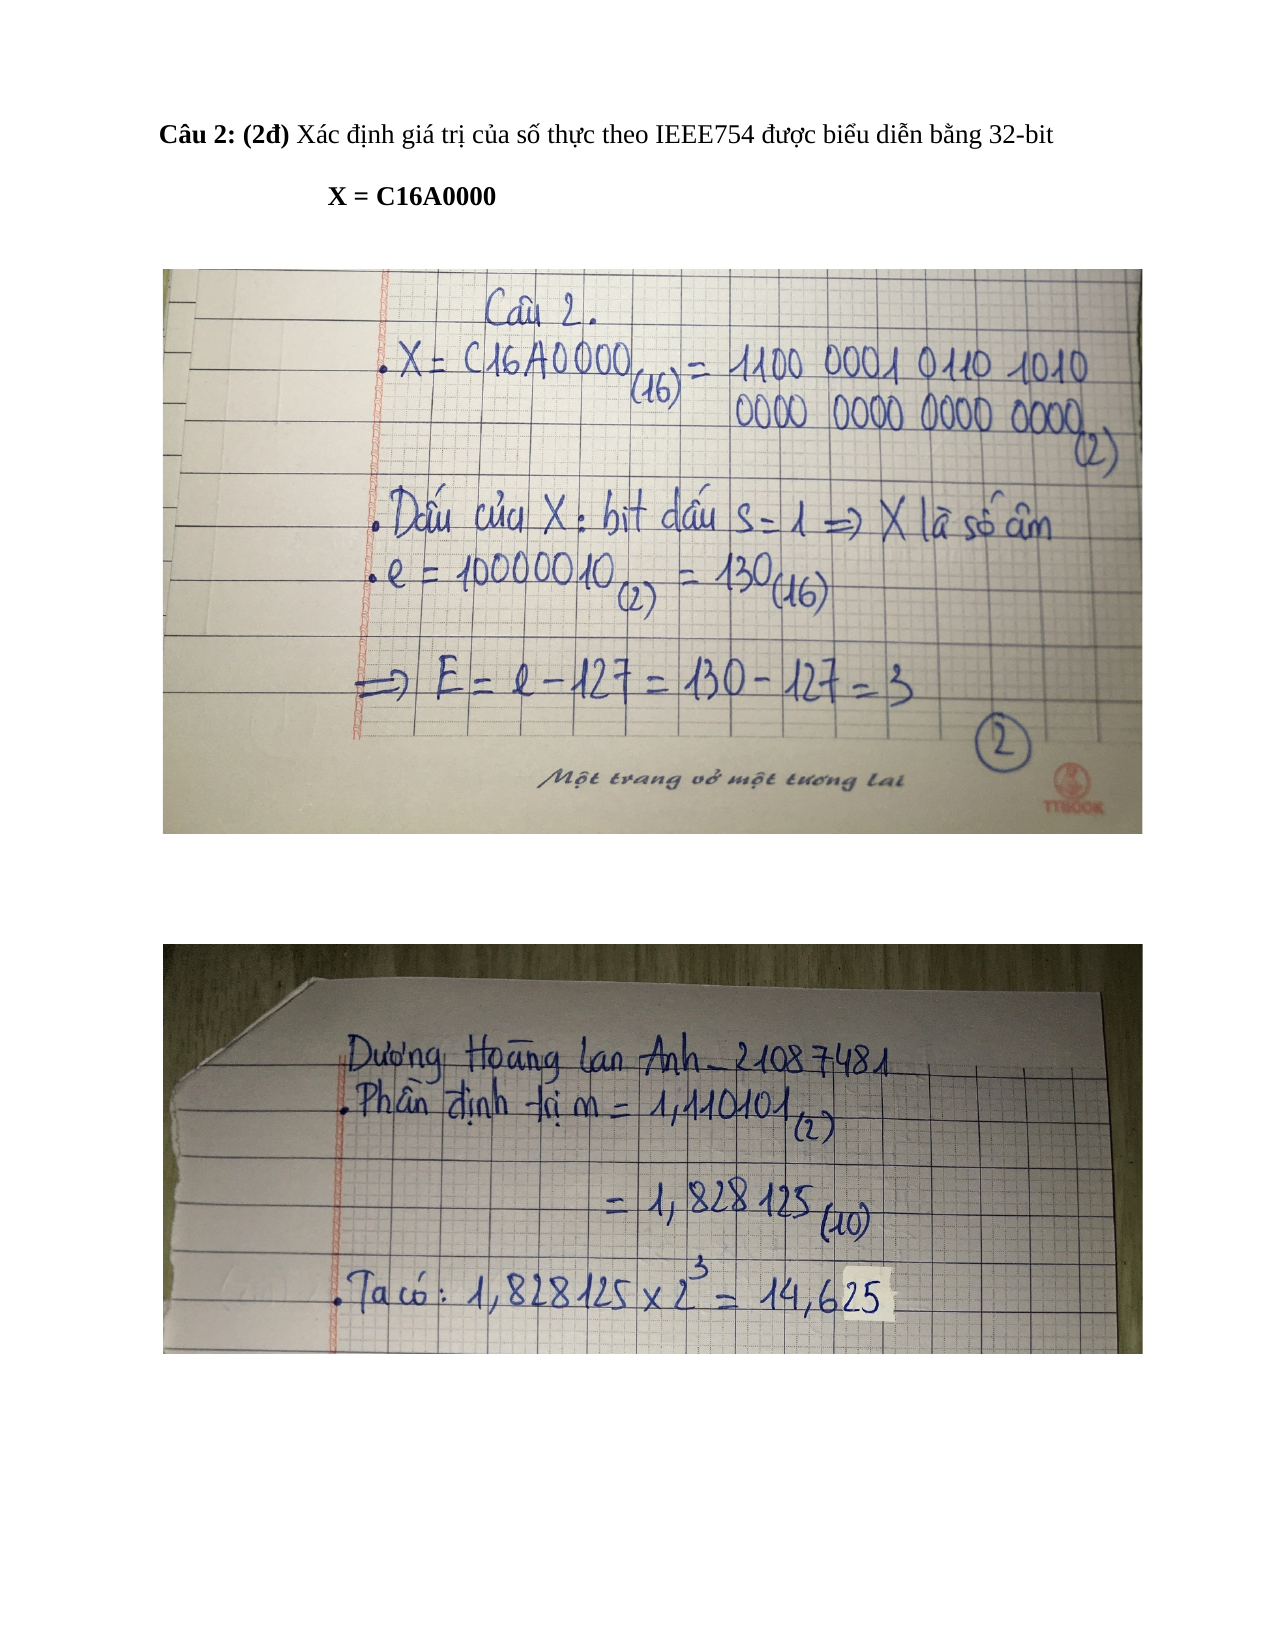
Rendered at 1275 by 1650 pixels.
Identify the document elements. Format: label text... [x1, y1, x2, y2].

text X = C16A0000 [233, 180, 1157, 212]
picture [163, 944, 1143, 1354]
picture [162, 269, 1143, 834]
text Câu 2: (2đ) Xác định giá trị của số thực theo IEEE754 được biểu diễn bằng 32-bit [158, 118, 1157, 149]
